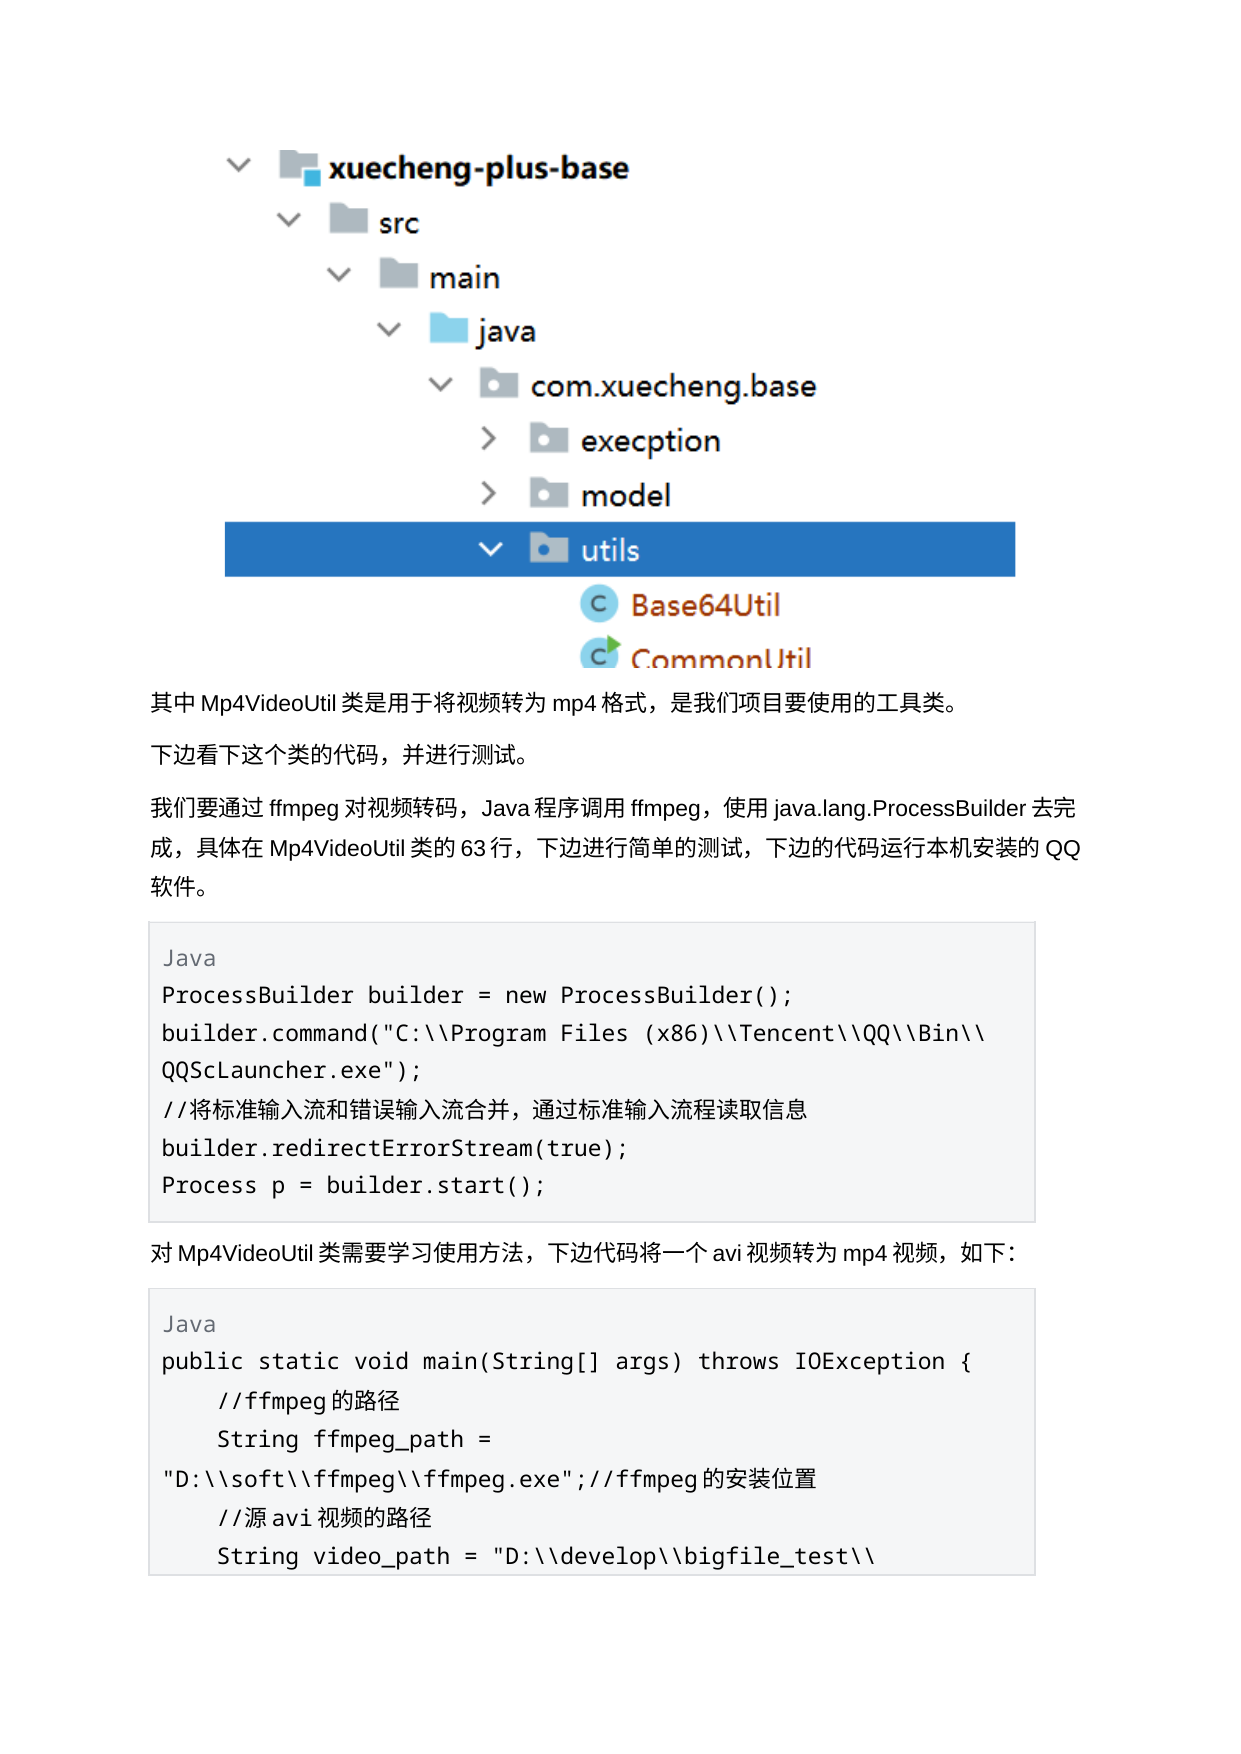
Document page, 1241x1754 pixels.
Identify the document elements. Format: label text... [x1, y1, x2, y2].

picture [224, 150, 1016, 668]
text 对Mp4VideoUtil类需要学习使用方法，下边代码将一个avi视频转为mp4视频，如下： [150, 1235, 1090, 1268]
text 其中Mp4VideoUtil类是用于将视频转为mp4格式，是我们项目要使用的工具类。 [150, 685, 1090, 718]
text 我们要通过ffmpeg对视频转码，Java程序调用ffmpeg，使用java.lang.ProcessBuilder去完成，具体在Mp4VideoUtil类的63行，下边进行简单的测试，下边的代码运行本机安装的QQ软件。 [150, 789, 1090, 902]
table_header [150, 1289, 1034, 1574]
text 下边看下这个类的代码，并进行测试。 [150, 737, 1090, 771]
table_header Java ProcessBuilder builder = new ProcessBuilder(); builder.command("C:\\Program Files (x86)\\Tencent\\QQ\\Bin\\QQScLauncher.exe"); //将标准输入流和错误输入流合并，通过标准输入流程读取信息 builder.redirectErrorStream(true); Process p = builder.start(); [150, 923, 1034, 1221]
